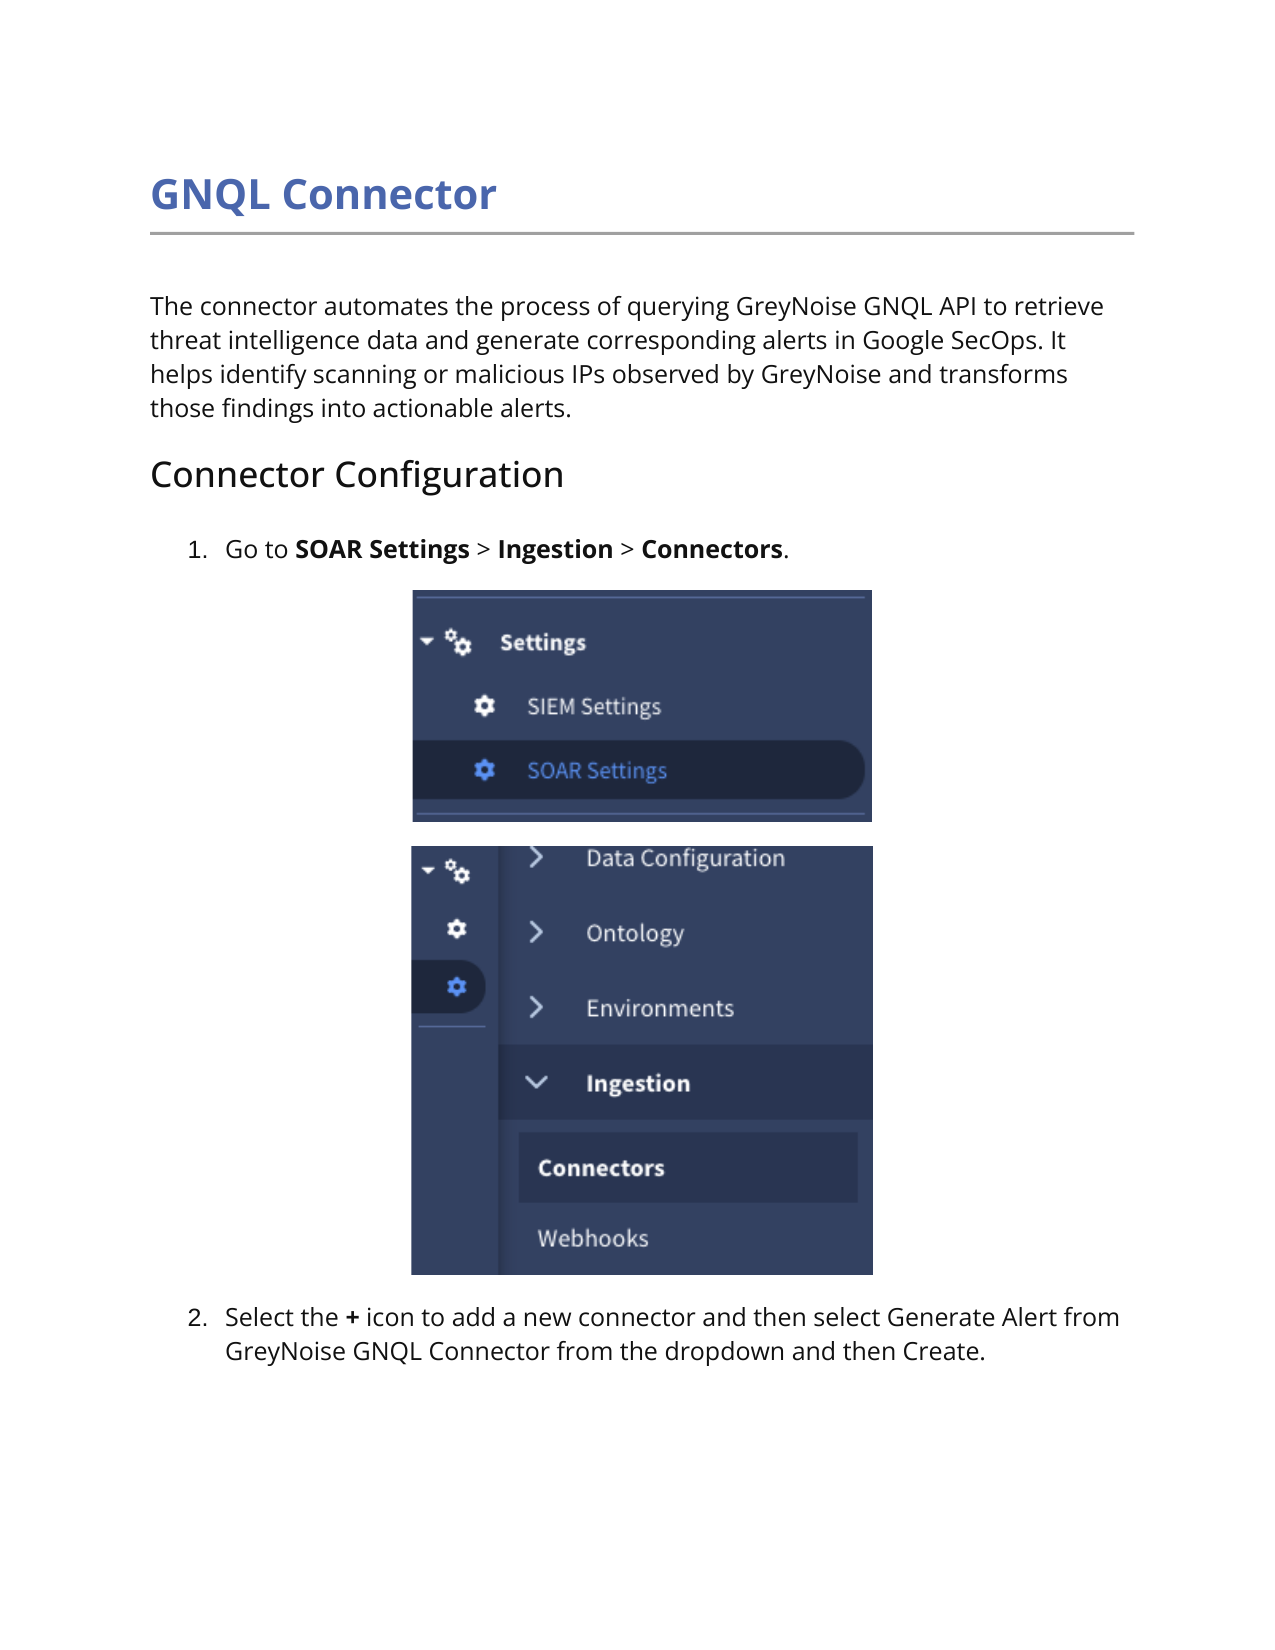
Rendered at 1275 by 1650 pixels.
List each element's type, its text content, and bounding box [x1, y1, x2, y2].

picture [412, 590, 872, 822]
list Go to SOAR Settings > Ingestion > Connectors. [187, 532, 1134, 566]
subtitle Connector Configuration [150, 450, 1120, 498]
subtitle GNQL Connector [150, 165, 1120, 222]
text The connector automates the process of querying GreyNoise GNQL API to retrieve threat intelligence data and generate corresponding alerts in Google SecOps. It helps identify scanning or malicious IPs observed by GreyNoise and transforms those findings into actionable alerts. [150, 289, 1134, 425]
list Select the + icon to add a new connector and then select Generate Alert from GreyNoise GNQL Connector from the dropdown and then Create. [187, 1299, 1134, 1368]
picture [411, 846, 873, 1275]
